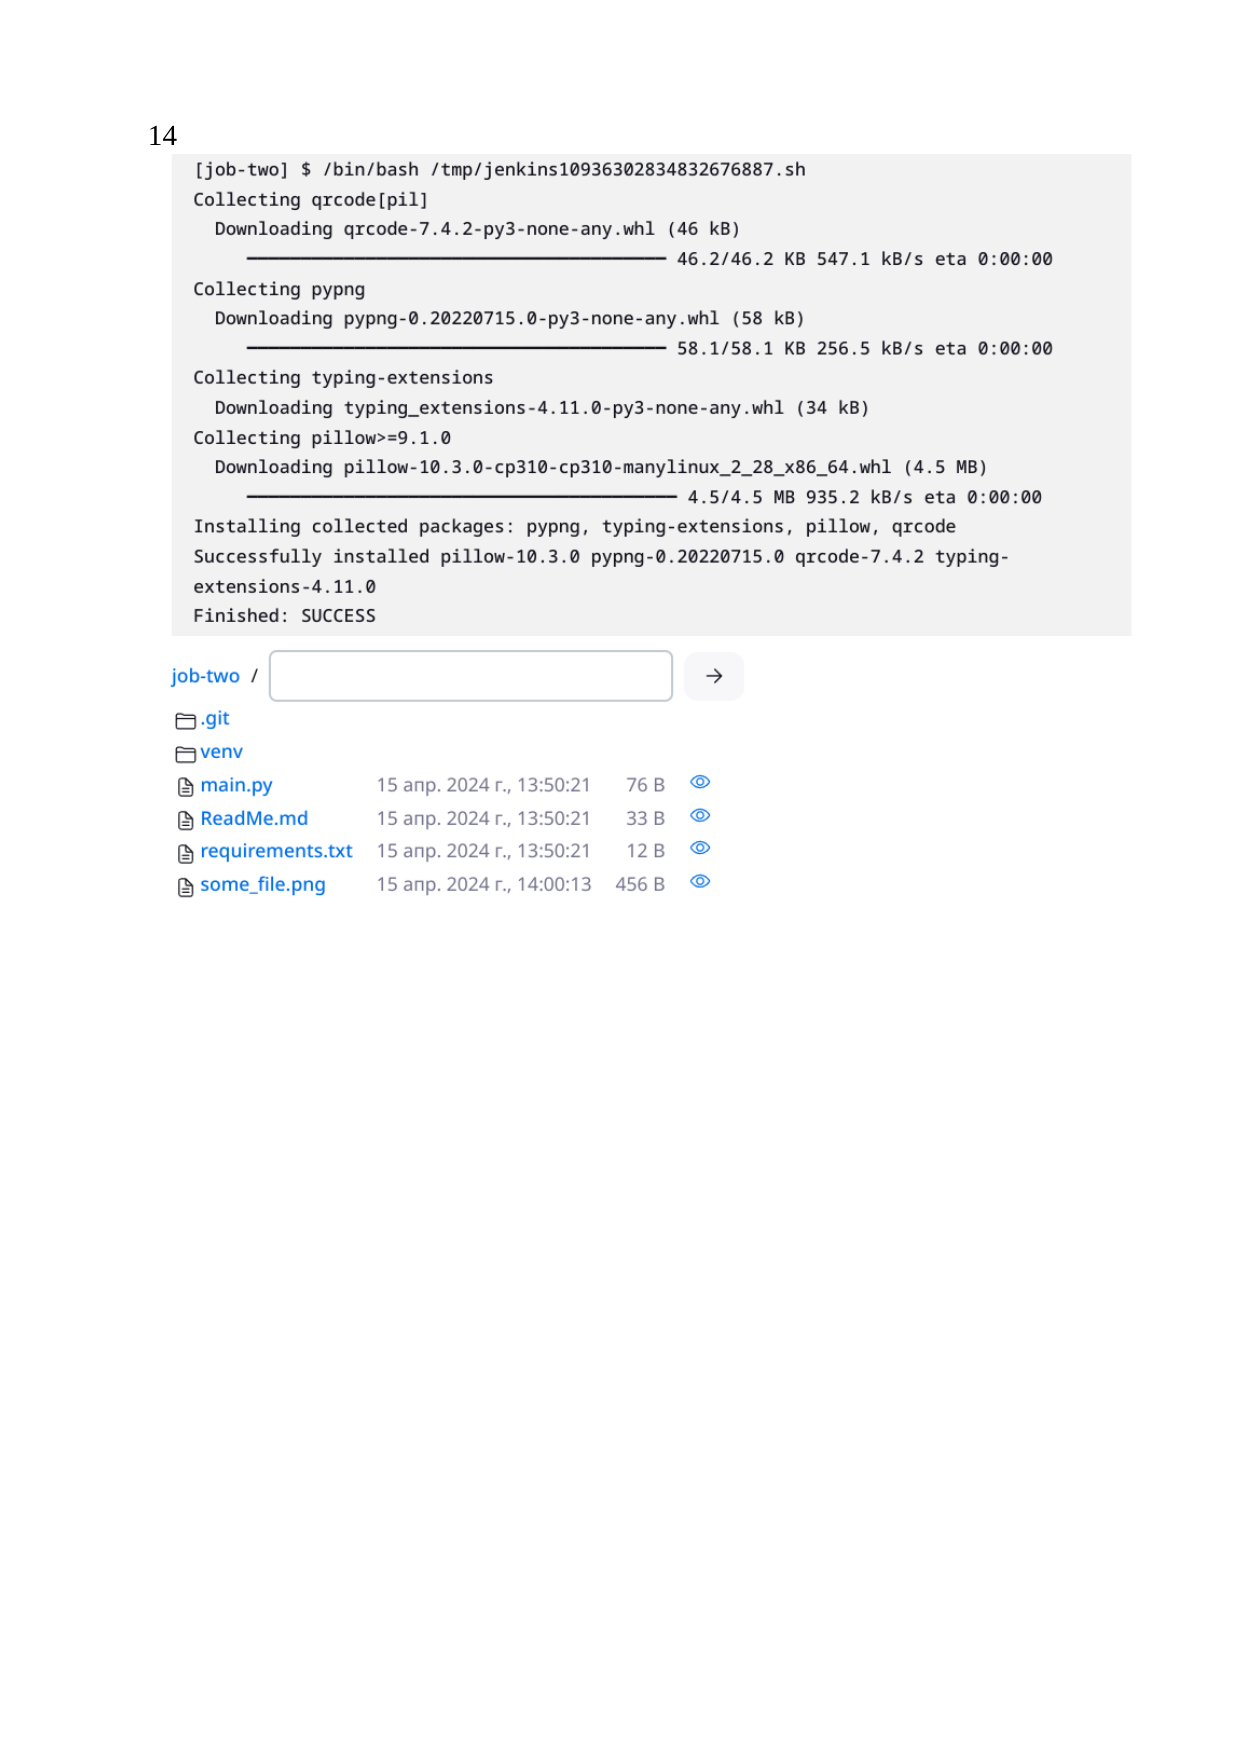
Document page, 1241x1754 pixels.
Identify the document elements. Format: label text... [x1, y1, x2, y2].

list 14 [148, 118, 1152, 152]
picture [147, 154, 1152, 907]
